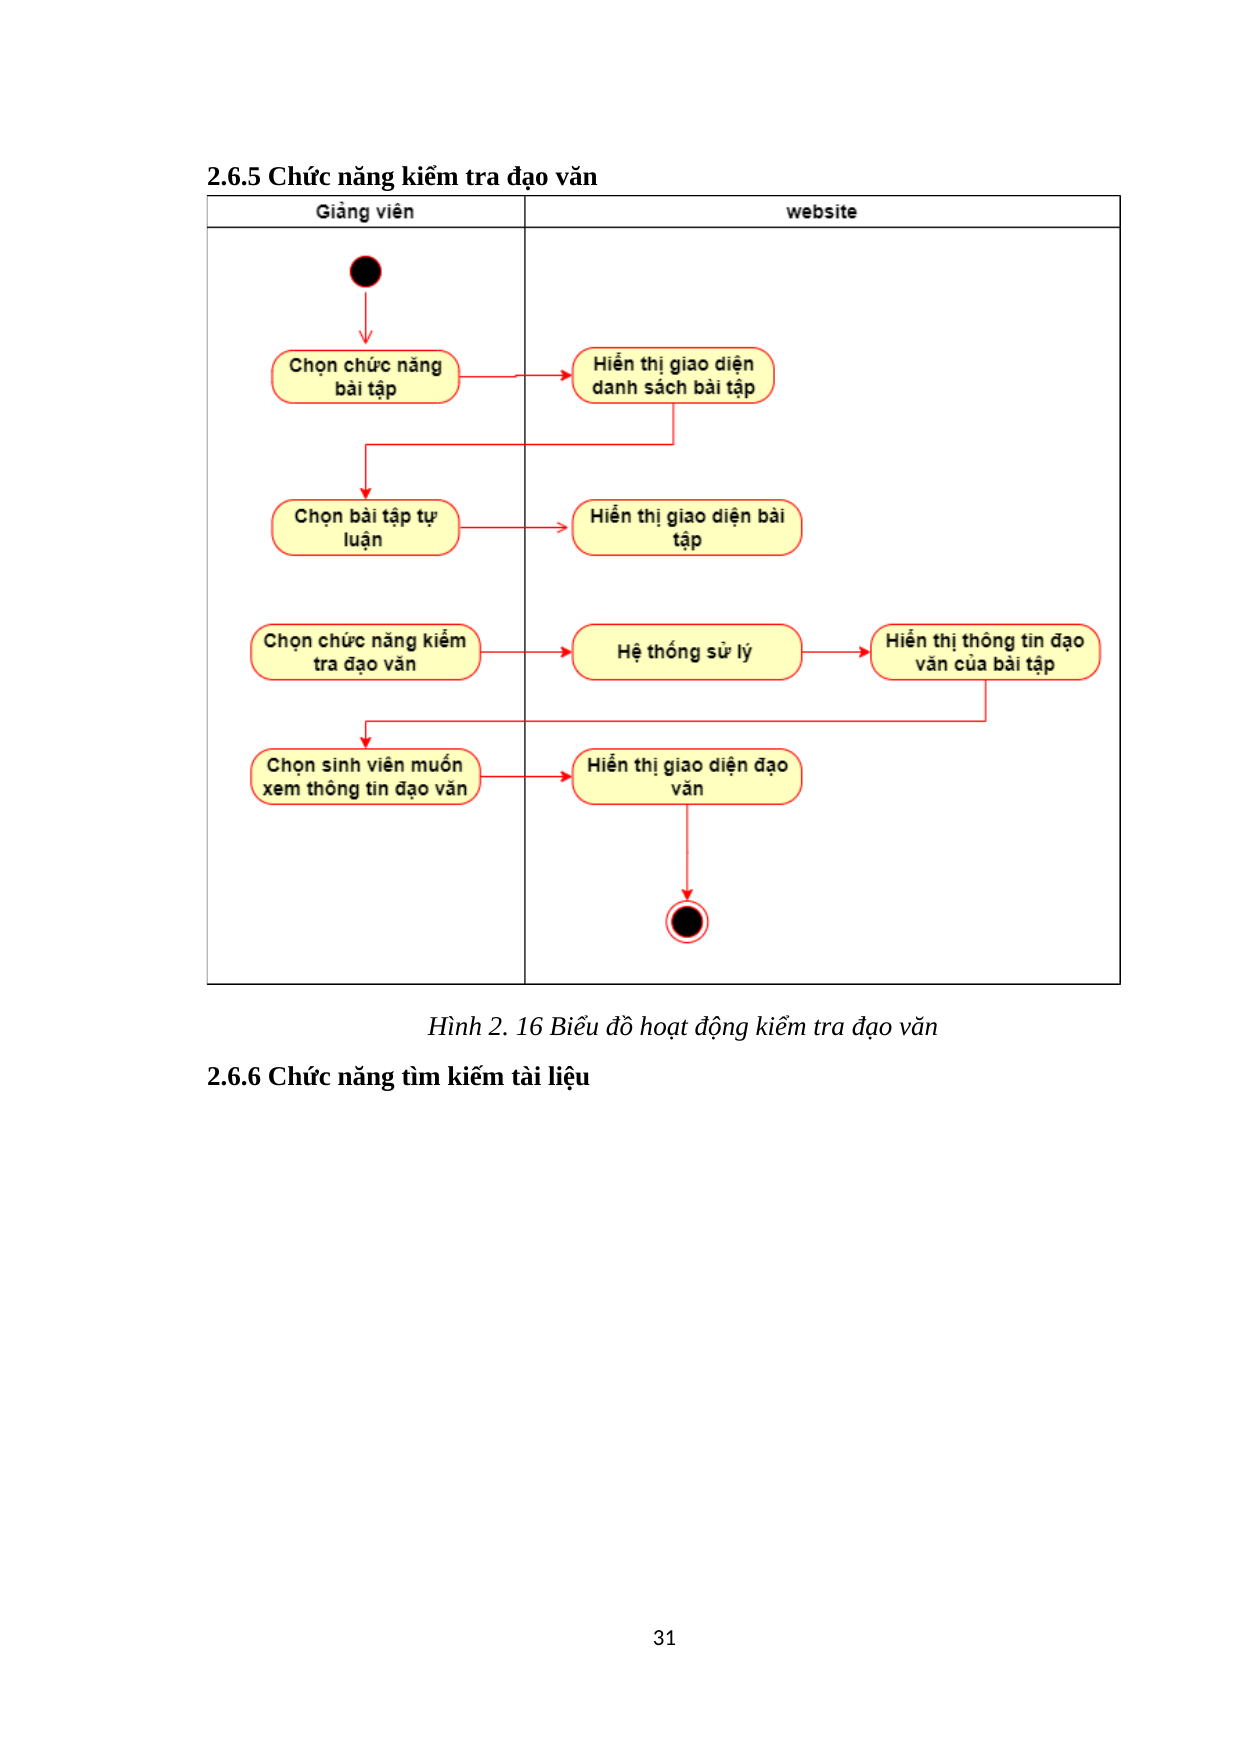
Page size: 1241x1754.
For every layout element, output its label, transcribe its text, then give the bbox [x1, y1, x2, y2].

text Hình 2. 16 Biểu đồ hoạt động kiểm tra đạo văn [244, 1010, 1122, 1041]
picture [206, 195, 1121, 985]
subtitle 2.6.6 Chức năng tìm kiếm tài liệu [207, 1061, 1122, 1092]
subtitle 2.6.5 Chức năng kiểm tra đạo văn [207, 160, 1122, 191]
